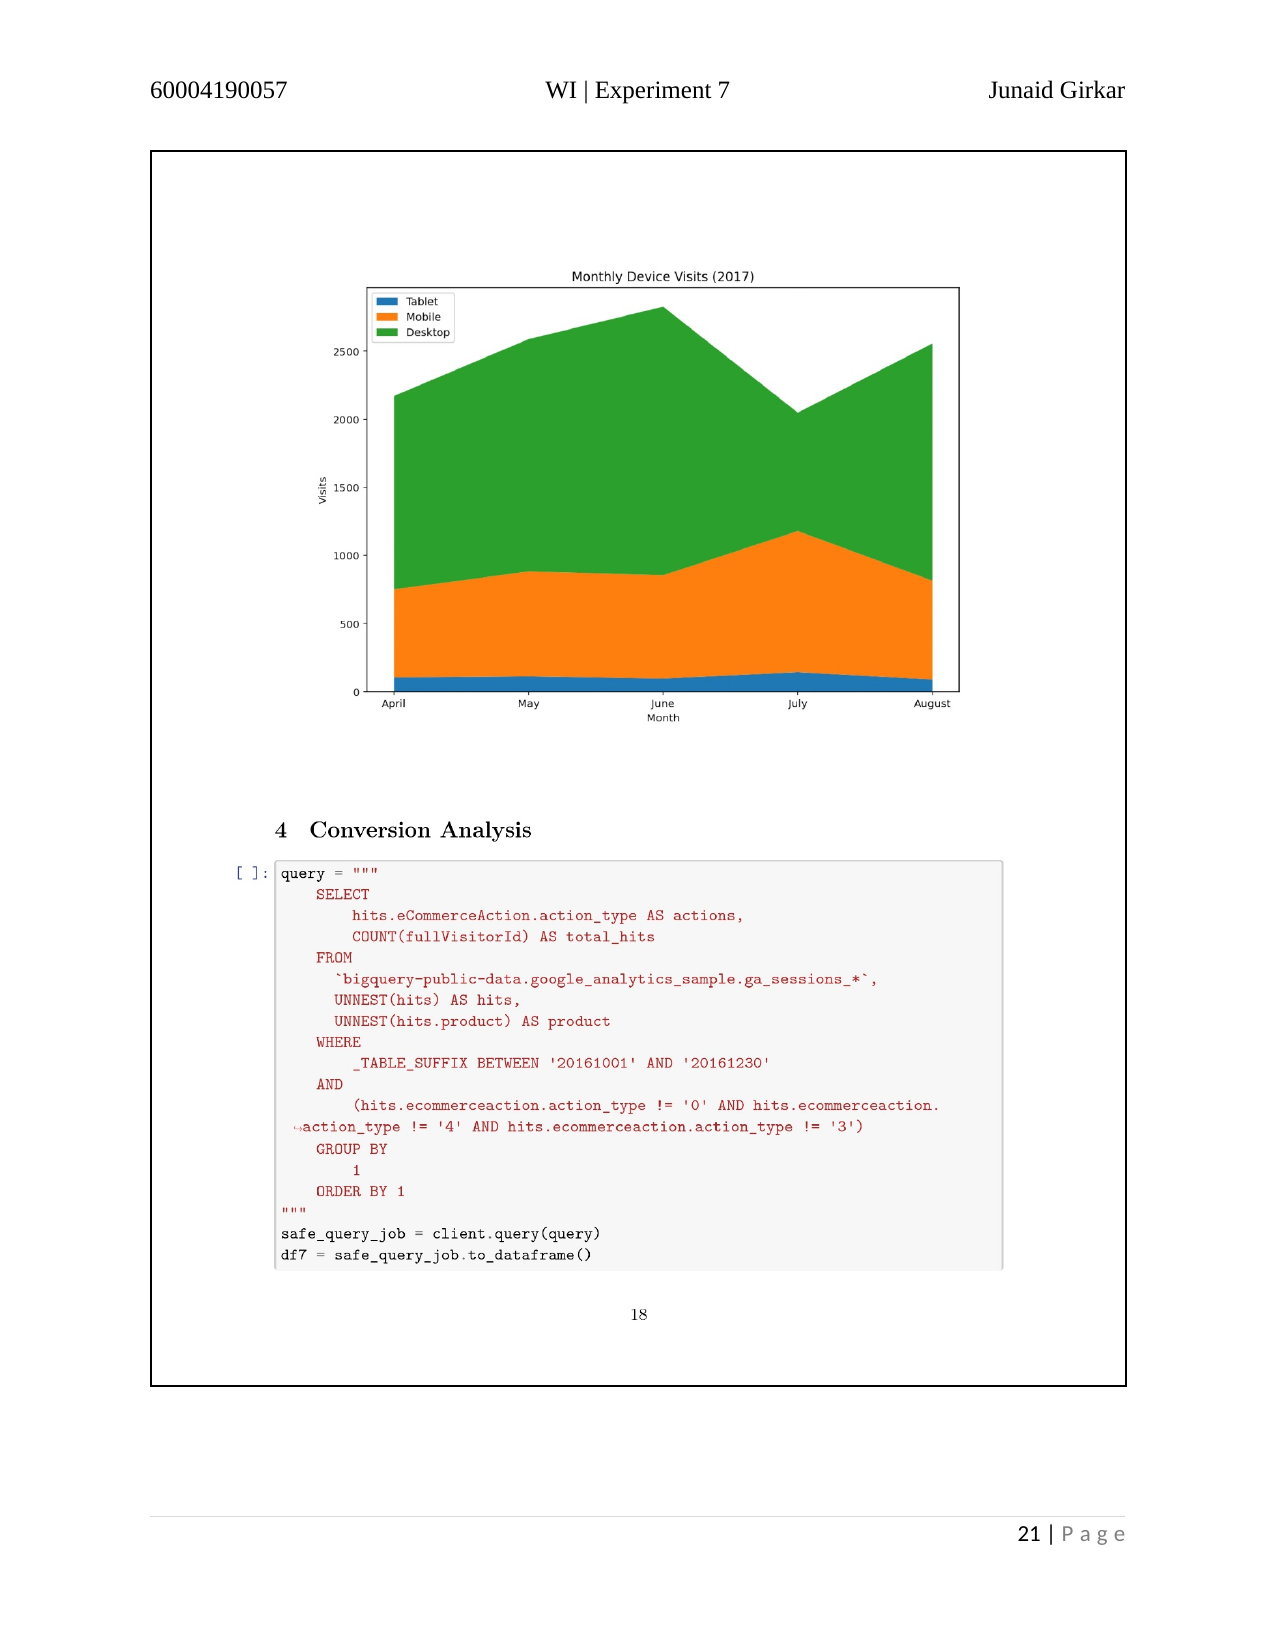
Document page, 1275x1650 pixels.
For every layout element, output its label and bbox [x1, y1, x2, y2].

table_header [1115, 152, 1125, 1385]
picture [162, 152, 1115, 1385]
table_header [152, 152, 162, 1385]
